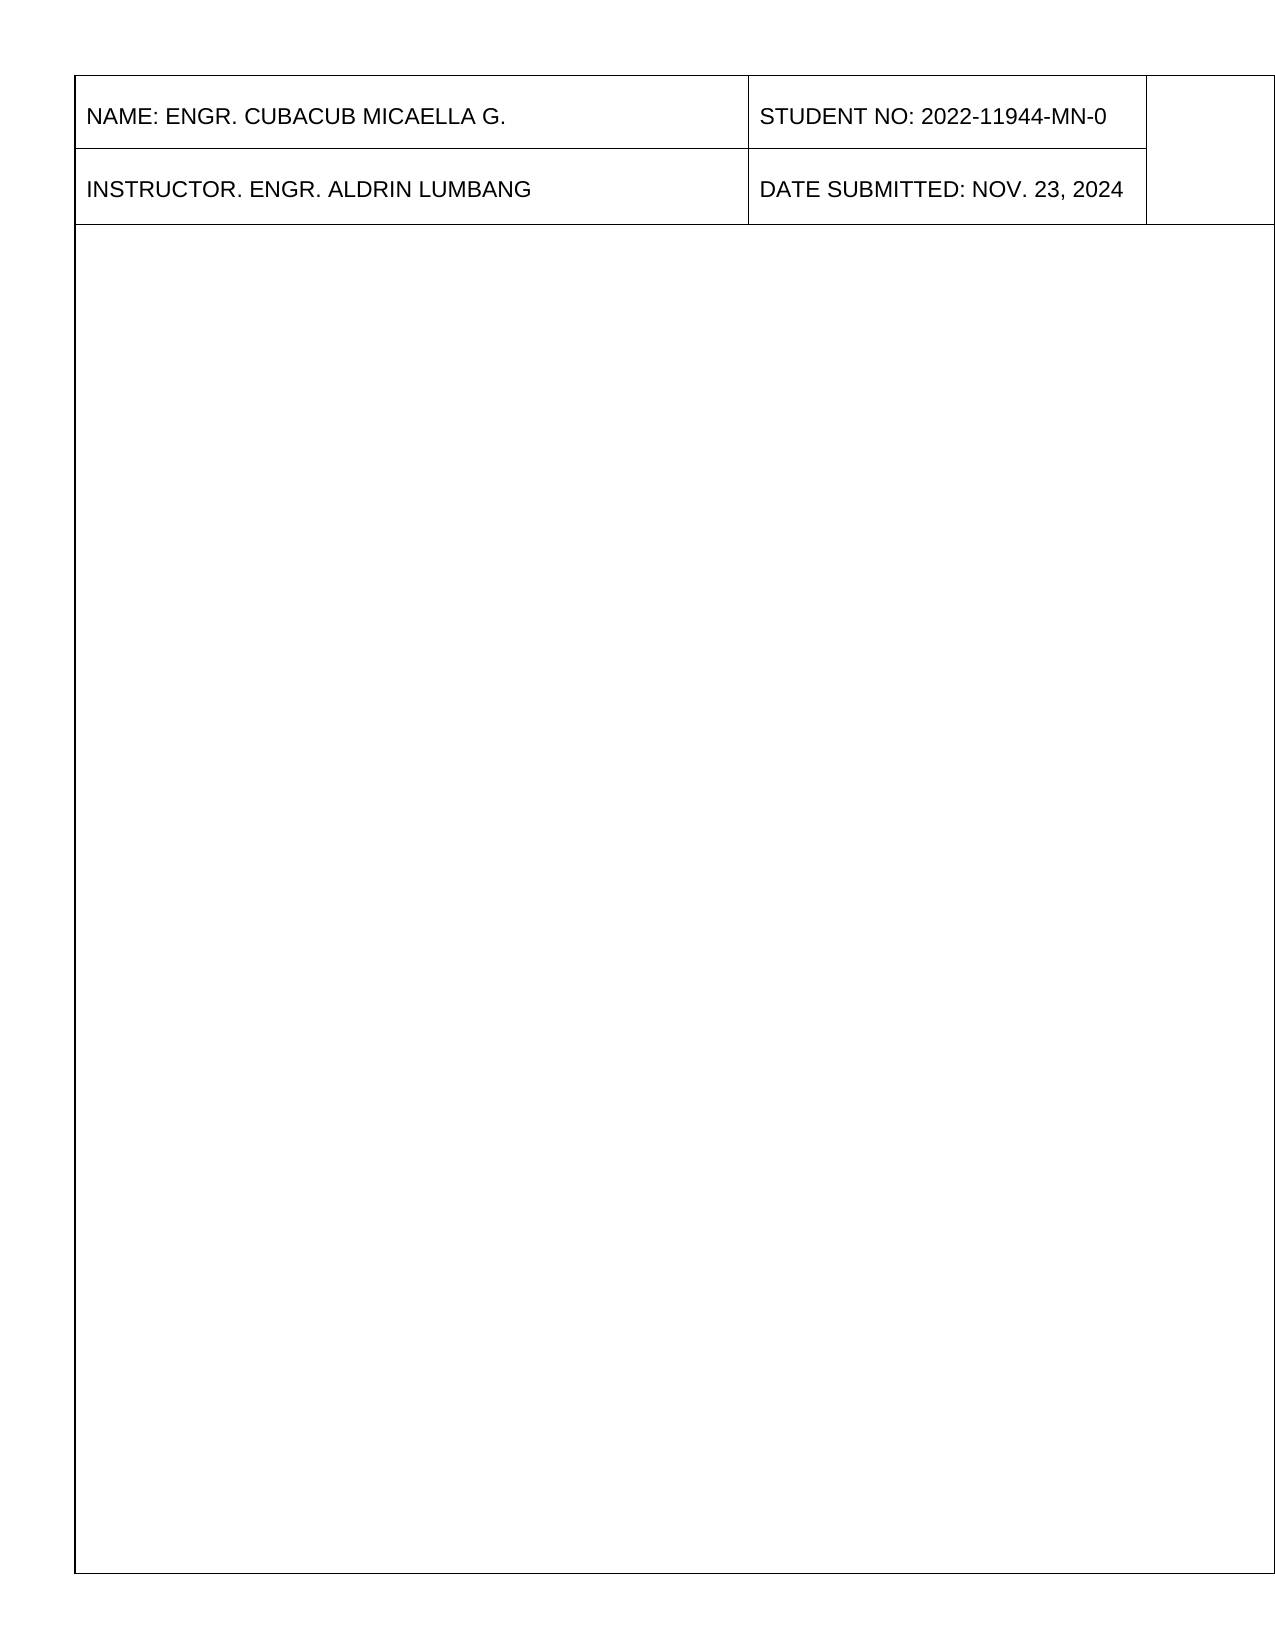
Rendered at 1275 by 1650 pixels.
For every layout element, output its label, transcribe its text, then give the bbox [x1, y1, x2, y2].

table_cell [76, 225, 1274, 1572]
table_cell [1147, 76, 1274, 224]
table_cell STUDENT NO: 2022-11944-MN-0 [749, 76, 1146, 148]
table_cell DATE SUBMITTED: NOV. 23, 2024 [749, 149, 1146, 224]
table_cell INSTRUCTOR. ENGR. ALDRIN LUMBANG [76, 149, 748, 224]
table_cell NAME: ENGR. CUBACUB MICAELLA G. [76, 76, 748, 148]
